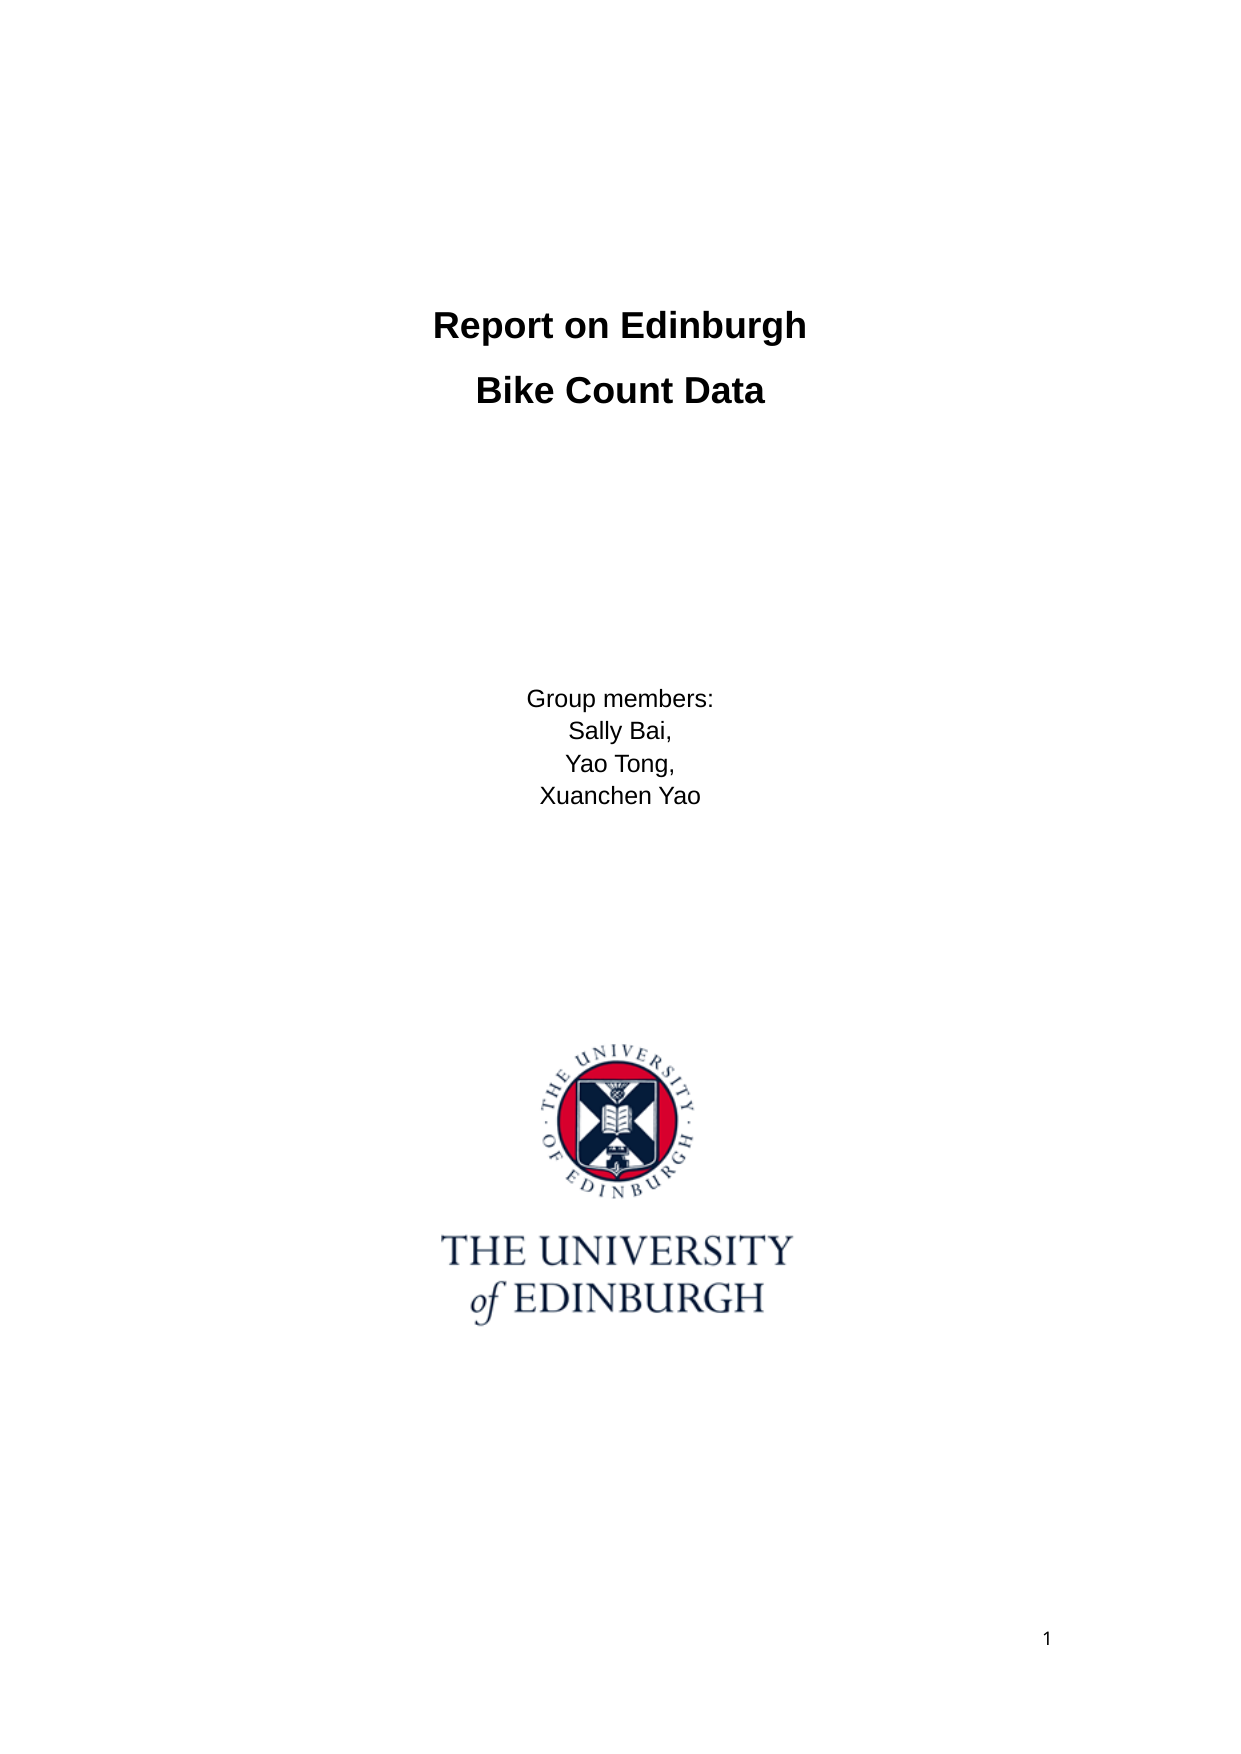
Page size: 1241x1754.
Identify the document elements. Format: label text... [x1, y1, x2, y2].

text Bike Count Data [187, 357, 1053, 422]
picture [428, 1039, 812, 1329]
text Xuanchen Yao [187, 779, 1053, 812]
text Sally Bai, [187, 714, 1053, 747]
text Group members: [187, 682, 1053, 714]
text Report on Edinburgh [187, 292, 1053, 357]
text Yao Tong, [187, 747, 1053, 779]
